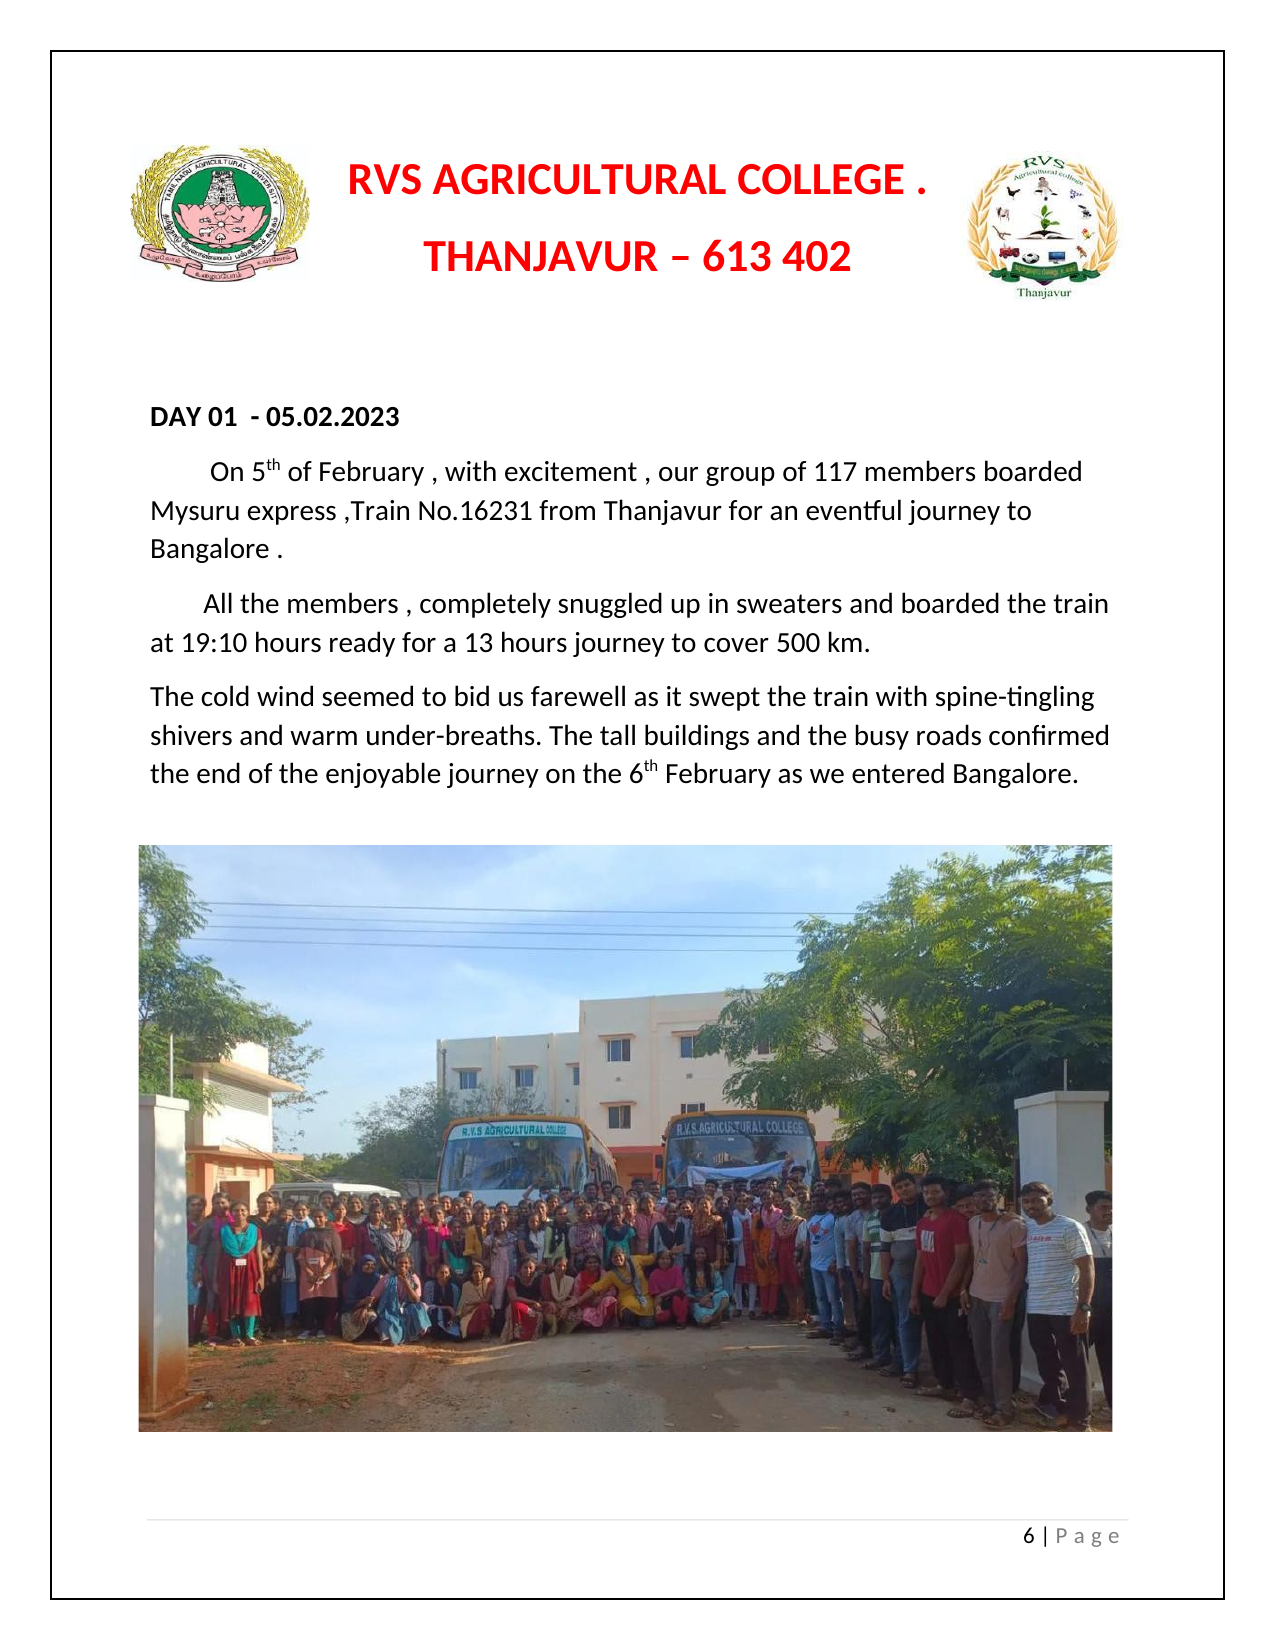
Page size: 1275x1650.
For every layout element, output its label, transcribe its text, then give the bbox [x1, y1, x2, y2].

text The cold wind seemed to bid us farewell as it swept the train with spine-tingling shivers and warm under-breaths. The tall buildings and the busy roads confirmed the end of the enjoyable journey on the 6th February as we entered Bangalore. [150, 678, 1113, 791]
picture [130, 145, 310, 282]
text All the members , completely snuggled up in sweaters and boarded the train at 19:10 hours ready for a 13 hours journey to cover 500 km. [150, 585, 1113, 659]
picture [959, 151, 1125, 301]
subtitle RVS AGRICULTURAL COLLEGE . THANJAVUR – 613 402 [347, 150, 928, 283]
subtitle DAY 01 - 05.02.2023 [150, 398, 1171, 434]
text On 5th of February , with excitement , our group of 117 members boarded Mysuru express ,Train No.16231 from Thanjavur for an eventful journey to Bangalore . [150, 453, 1121, 566]
picture [138, 845, 1113, 1432]
